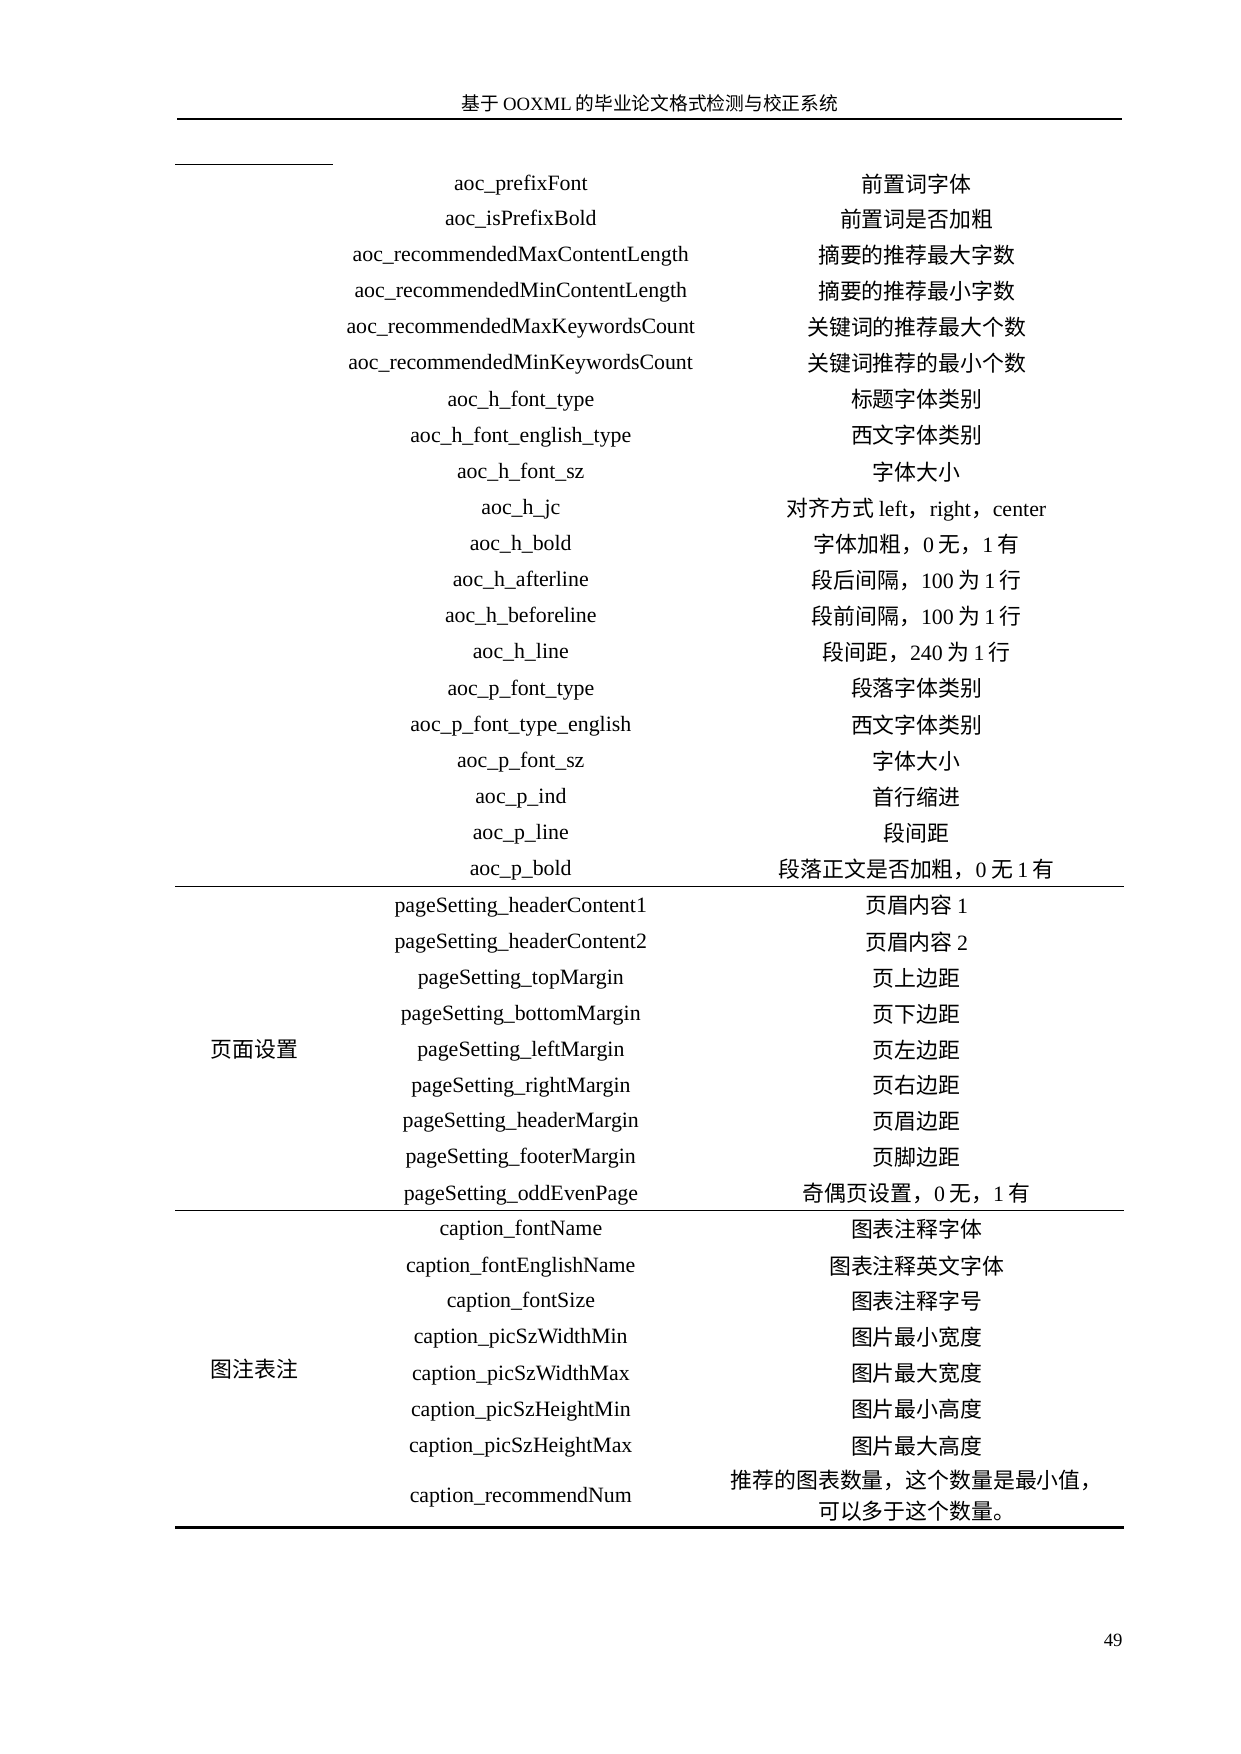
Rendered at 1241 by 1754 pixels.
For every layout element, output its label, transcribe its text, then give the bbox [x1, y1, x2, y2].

table_cell caption_recommendNum [333, 1463, 709, 1526]
table_cell 前置词字体 [709, 164, 1124, 200]
table_cell 页面设置 [175, 887, 333, 1210]
table_cell 页脚边距 [709, 1138, 1124, 1174]
table_cell 段间距 [709, 813, 1124, 849]
table_cell 段后间隔，100为1行 [709, 560, 1124, 596]
table_cell pageSetting_bottomMargin [333, 994, 709, 1030]
table_cell 首行缩进 [709, 777, 1124, 813]
table_cell 页眉内容2 [709, 922, 1124, 958]
table_cell 标题字体类别 [709, 380, 1124, 416]
table_cell aoc_h_afterline [333, 560, 709, 596]
table_cell aoc_p_font_type [333, 669, 709, 705]
table_cell 图注表注 [175, 1211, 333, 1526]
table_cell 段落字体类别 [709, 669, 1124, 705]
table_cell 图表注释英文字体 [709, 1245, 1124, 1282]
table_cell aoc_prefixFont [333, 164, 709, 200]
table_cell 图表注释字号 [709, 1282, 1124, 1318]
table_cell caption_picSzWidthMax [333, 1354, 709, 1390]
table_cell 页上边距 [709, 958, 1124, 994]
table_cell 奇偶页设置，0无，1有 [709, 1174, 1124, 1210]
table_cell 图片最大高度 [709, 1426, 1124, 1463]
table_cell 摘要的推荐最大字数 [709, 235, 1124, 271]
table_cell aoc_recommendedMaxContentLength [333, 235, 709, 271]
table_cell 关键词推荐的最小个数 [709, 344, 1124, 379]
table_cell caption_picSzHeightMax [333, 1426, 709, 1463]
table_cell pageSetting_rightMargin [333, 1066, 709, 1101]
table_cell caption_fontName [333, 1211, 709, 1245]
table_cell 段落正文是否加粗，0无1有 [709, 850, 1124, 886]
table_cell aoc_p_font_sz [333, 741, 709, 777]
table_cell 字体加粗，0无，1有 [709, 524, 1124, 560]
table_cell pageSetting_headerContent1 [333, 887, 709, 922]
table_cell 页眉内容1 [709, 887, 1124, 922]
table_cell aoc_p_line [333, 813, 709, 849]
table_cell 字体大小 [709, 741, 1124, 777]
table_cell 图片最大宽度 [709, 1354, 1124, 1390]
table_cell aoc_recommendedMinKeywordsCount [333, 344, 709, 379]
table_cell aoc_h_line [333, 633, 709, 669]
table_cell aoc_p_font_type_english [333, 705, 709, 741]
table_cell pageSetting_headerContent2 [333, 922, 709, 958]
table_cell aoc_h_font_sz [333, 452, 709, 488]
table_cell caption_fontEnglishName [333, 1245, 709, 1282]
table_cell 段间距，240为1行 [709, 633, 1124, 669]
table_cell 摘要的推荐最小字数 [709, 271, 1124, 307]
table_cell aoc_h_bold [333, 524, 709, 560]
table_cell caption_picSzHeightMin [333, 1390, 709, 1426]
table_cell 页下边距 [709, 994, 1124, 1030]
table_cell 关键词的推荐最大个数 [709, 307, 1124, 343]
table_cell caption_fontSize [333, 1282, 709, 1318]
table_cell aoc_h_font_type [333, 380, 709, 416]
table_cell aoc_h_font_english_type [333, 416, 709, 452]
table_cell 图表注释字体 [709, 1211, 1124, 1245]
table_cell caption_picSzWidthMin [333, 1318, 709, 1354]
table_cell pageSetting_oddEvenPage [333, 1174, 709, 1210]
table_cell 西文字体类别 [709, 416, 1124, 452]
table_cell aoc_p_bold [333, 850, 709, 886]
table_cell 段前间隔，100为1行 [709, 596, 1124, 633]
table_cell 西文字体类别 [709, 705, 1124, 741]
table_cell 字体大小 [709, 452, 1124, 488]
table_cell aoc_recommendedMinContentLength [333, 271, 709, 307]
table_cell pageSetting_headerMargin [333, 1101, 709, 1137]
table_cell aoc_recommendedMaxKeywordsCount [333, 307, 709, 343]
table_cell 推荐的图表数量，这个数量是最小值，可以多于这个数量。 [709, 1463, 1124, 1526]
table_cell 页右边距 [709, 1066, 1124, 1101]
table_cell pageSetting_leftMargin [333, 1030, 709, 1066]
table_cell aoc_h_jc [333, 488, 709, 524]
table_cell aoc_isPrefixBold [333, 200, 709, 235]
table_cell aoc_p_ind [333, 777, 709, 813]
table_cell 页左边距 [709, 1030, 1124, 1066]
table_cell 对齐方式left，right，center [709, 488, 1124, 524]
table_cell 前置词是否加粗 [709, 200, 1124, 235]
table_cell pageSetting_footerMargin [333, 1138, 709, 1174]
table_cell 页眉边距 [709, 1101, 1124, 1137]
table_cell 图片最小高度 [709, 1390, 1124, 1426]
table_cell pageSetting_topMargin [333, 958, 709, 994]
table_cell aoc_h_beforeline [333, 596, 709, 633]
table_cell 图片最小宽度 [709, 1318, 1124, 1354]
